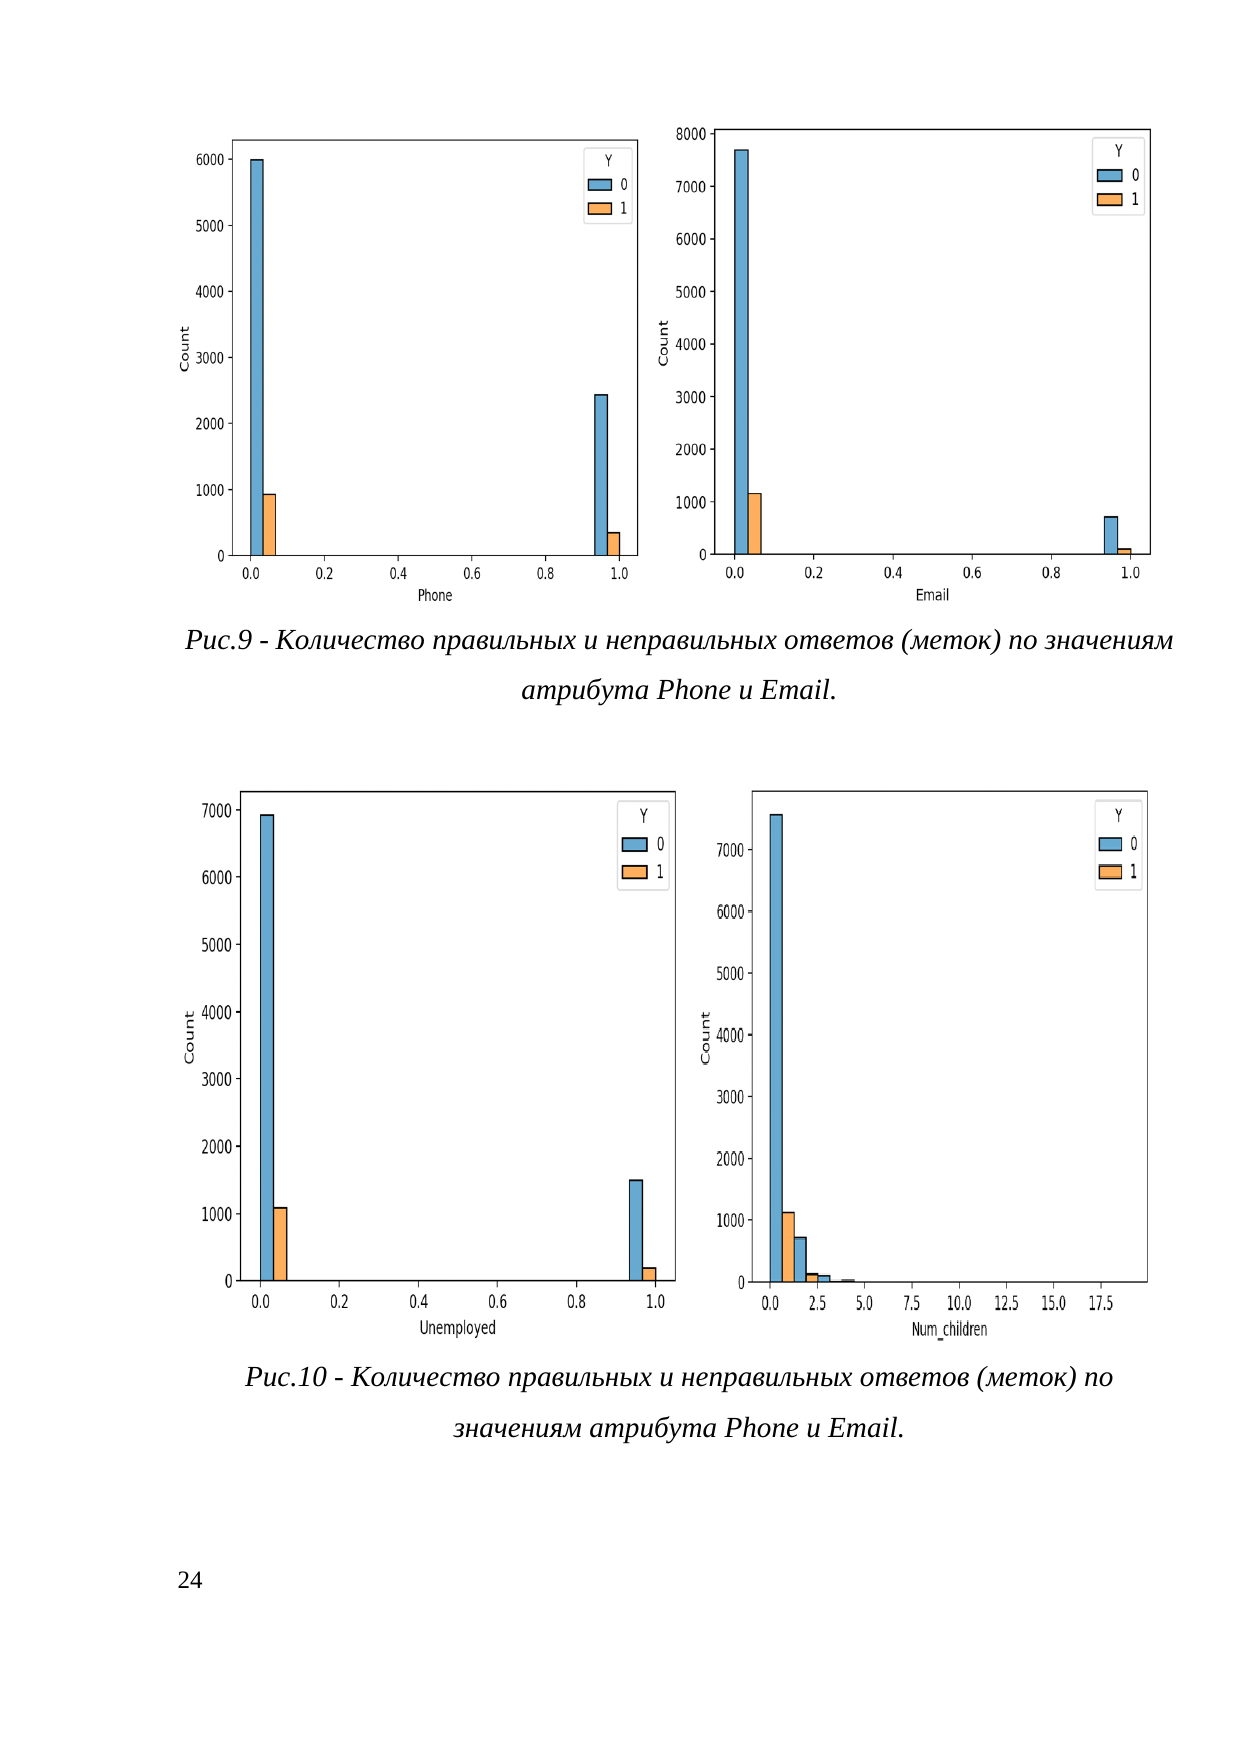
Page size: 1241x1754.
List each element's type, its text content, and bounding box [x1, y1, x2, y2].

text Рис.10 - Количество правильных и неправильных ответов (меток) по значениям атрибута Phone и Email. [177, 1359, 1181, 1443]
picture [177, 772, 1163, 1345]
text Рис.9 - Количество правильных и неправильных ответов (меток) по значениям атрибута Phone и Email. [177, 622, 1181, 706]
picture [177, 118, 1158, 608]
